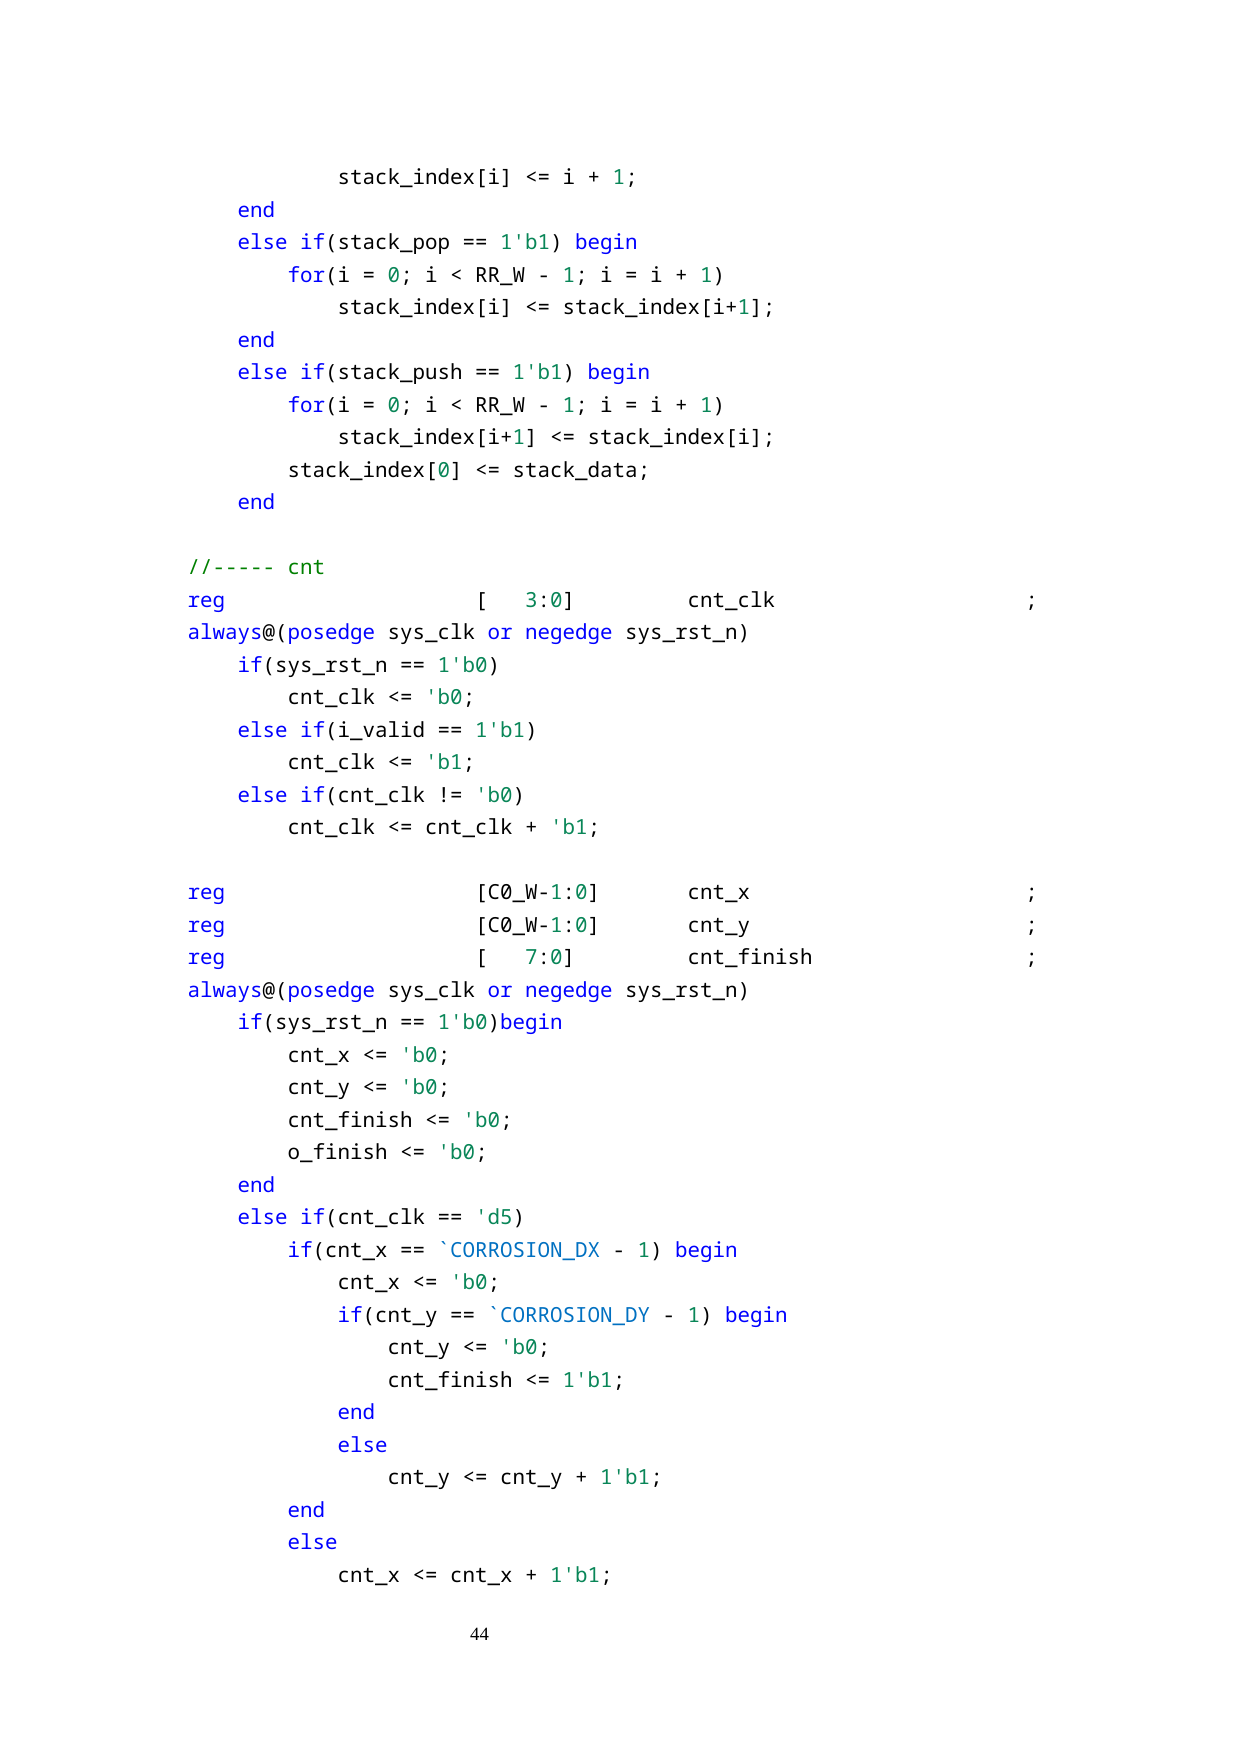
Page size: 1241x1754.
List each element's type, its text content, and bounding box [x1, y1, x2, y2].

text cnt_clk <= cnt_clk + 'b1; [187, 810, 1053, 843]
text cnt_y <= cnt_y + 1'b1; [187, 1460, 1053, 1493]
text stack_index[i] <= i + 1; [187, 160, 1053, 193]
text cnt_clk <= 'b1; [187, 745, 1053, 778]
text cnt_x <= cnt_x + 1'b1; [187, 1558, 1053, 1590]
text always@(posedge sys_clk or negedge sys_rst_n) [187, 615, 1053, 648]
text if(sys_rst_n == 1'b0)begin [187, 1005, 1053, 1038]
text cnt_x <= 'b0; [187, 1038, 1053, 1070]
text reg [C0_W-1:0] cnt_y ; [187, 908, 1053, 940]
text else if(stack_pop == 1'b1) begin [187, 225, 1053, 258]
text else if(stack_push == 1'b1) begin [187, 355, 1053, 388]
text stack_index[0] <= stack_data; [187, 453, 1053, 485]
text reg [ 3:0] cnt_clk ; [187, 583, 1053, 615]
text else if(cnt_clk == 'd5) [187, 1200, 1053, 1233]
text reg [ 7:0] cnt_finish ; [187, 940, 1053, 973]
text stack_index[i] <= stack_index[i+1]; [187, 290, 1053, 323]
text reg [C0_W-1:0] cnt_x ; [187, 875, 1053, 908]
text end [187, 1493, 1053, 1525]
text cnt_y <= 'b0; [187, 1070, 1053, 1103]
text always@(posedge sys_clk or negedge sys_rst_n) [187, 973, 1053, 1005]
text if(cnt_y == `CORROSION_DY - 1) begin [187, 1298, 1053, 1330]
text end [187, 1168, 1053, 1200]
text cnt_finish <= 'b0; [187, 1103, 1053, 1135]
text for(i = 0; i < RR_W - 1; i = i + 1) [187, 258, 1053, 290]
text //----- cnt [187, 550, 1053, 583]
text if(cnt_x == `CORROSION_DX - 1) begin [187, 1233, 1053, 1265]
text cnt_y <= 'b0; [187, 1330, 1053, 1363]
text end [187, 485, 1053, 518]
text end [187, 323, 1053, 355]
text o_finish <= 'b0; [187, 1135, 1053, 1168]
text end [187, 193, 1053, 225]
text cnt_x <= 'b0; [187, 1265, 1053, 1298]
text else if(cnt_clk != 'b0) [187, 778, 1053, 810]
text if(sys_rst_n == 1'b0) [187, 648, 1053, 680]
text else if(i_valid == 1'b1) [187, 713, 1053, 745]
text cnt_finish <= 1'b1; [187, 1363, 1053, 1395]
text cnt_clk <= 'b0; [187, 680, 1053, 713]
text end [187, 1395, 1053, 1428]
text stack_index[i+1] <= stack_index[i]; [187, 420, 1053, 453]
text else [187, 1428, 1053, 1460]
text for(i = 0; i < RR_W - 1; i = i + 1) [187, 388, 1053, 420]
text else [187, 1525, 1053, 1558]
